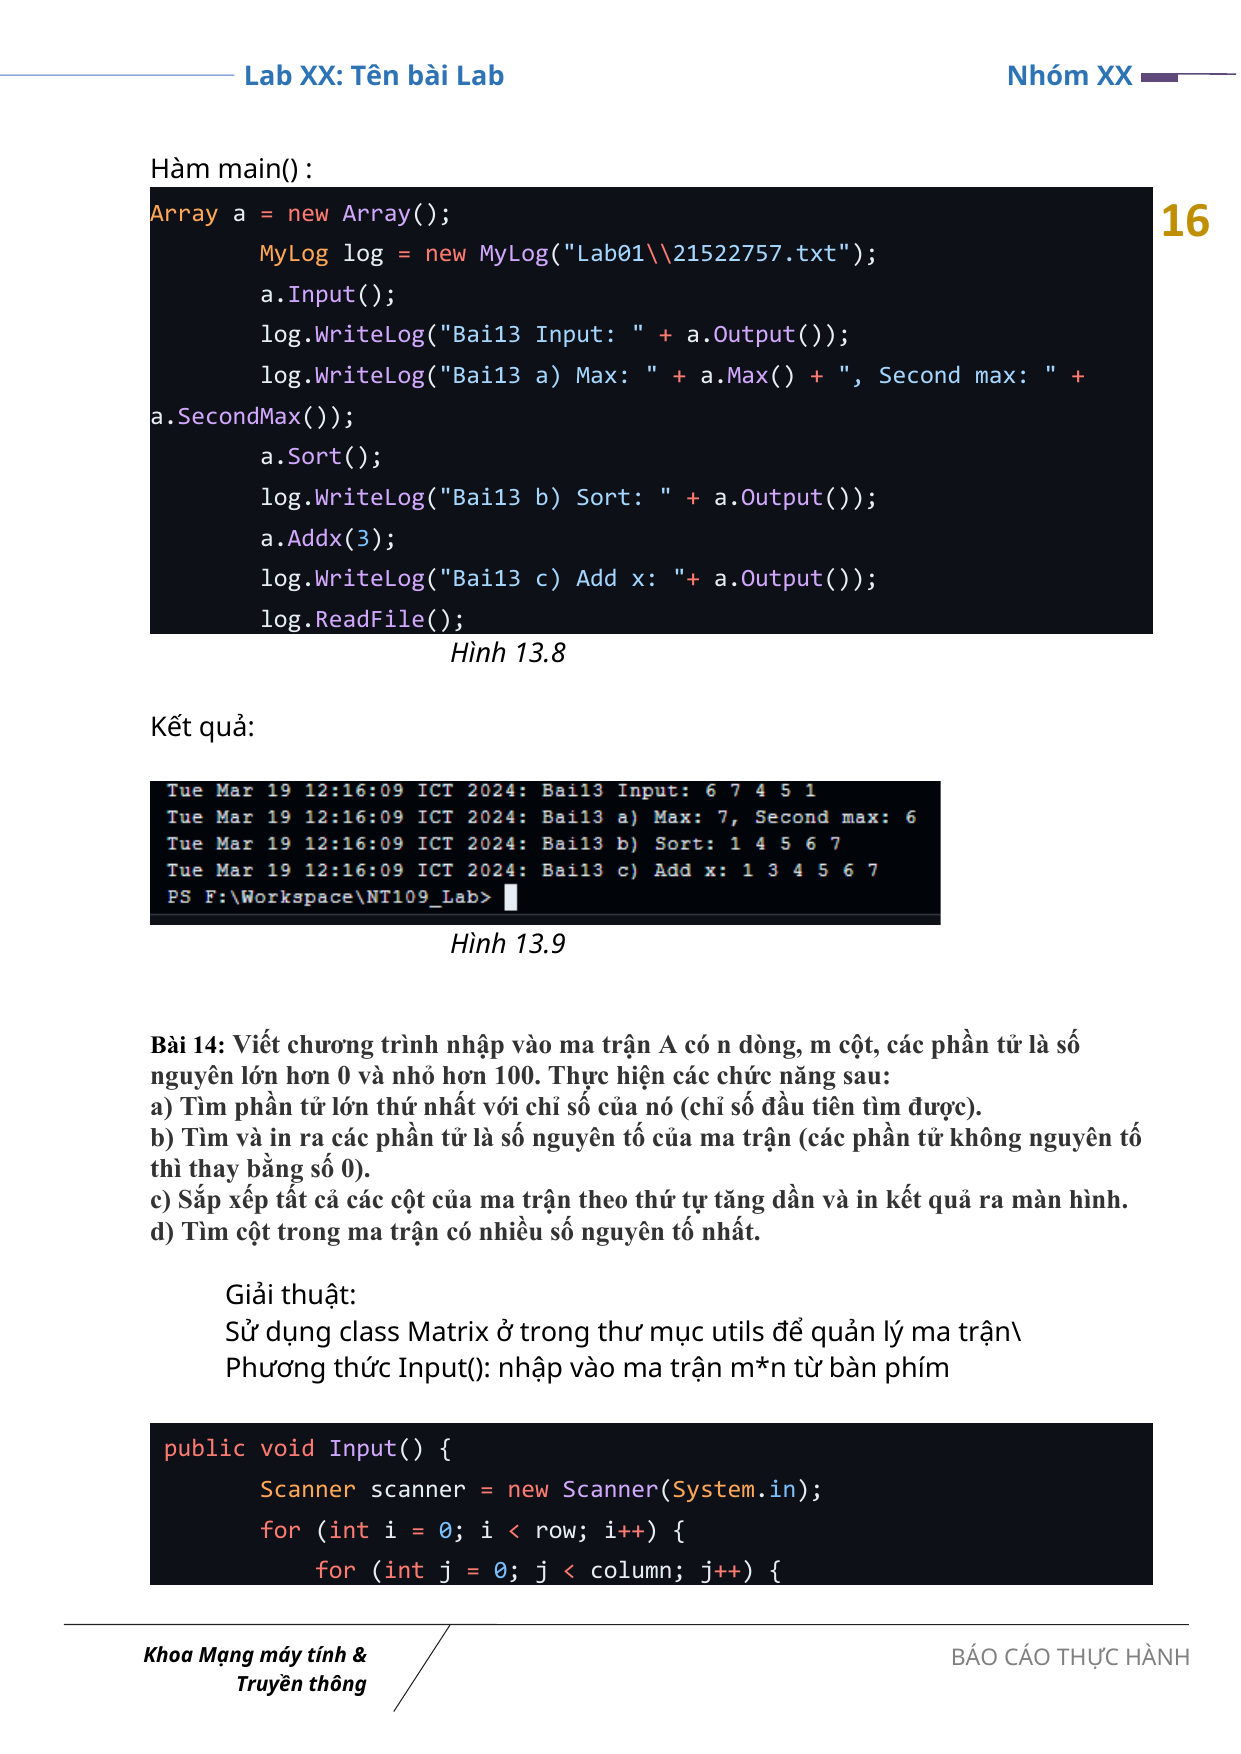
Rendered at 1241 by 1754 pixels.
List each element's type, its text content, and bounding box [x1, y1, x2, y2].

text Hình 13.8 [150, 634, 1153, 671]
picture [150, 781, 941, 925]
text public void Input() { [150, 1423, 1153, 1463]
text Kết quả: [150, 707, 1153, 744]
text log.WriteLog("Bai13 Input: " + a.Output()); [150, 309, 1153, 349]
text Giải thuật: [150, 1275, 1153, 1312]
text a.Sort(); [150, 431, 1153, 471]
text for (int i = 0; i < row; i++) { [150, 1504, 1153, 1544]
text Phương thức Input(): nhập vào ma trận m*n từ bàn phím [150, 1349, 1153, 1386]
text Array a = new Array(); [150, 187, 1153, 227]
text Sử dụng class Matrix ở trong thư mục utils để quản lý ma trận\ [150, 1312, 1153, 1349]
text Hình 13.9 [150, 925, 1153, 962]
text Scanner scanner = new Scanner(System.in); [150, 1463, 1153, 1504]
text a.Addx(3); [150, 512, 1153, 552]
text a.Input(); [150, 268, 1153, 309]
text log.WriteLog("Bai13 b) Sort: " + a.Output()); [150, 471, 1153, 512]
text log.WriteLog("Bai13 a) Max: " + a.Max() + ", Second max: " + a.SecondMax()); [150, 349, 1153, 431]
text log.ReadFile(); [150, 593, 1153, 634]
text log.WriteLog("Bai13 c) Add x: "+ a.Output()); [150, 552, 1153, 593]
text for (int j = 0; j < column; j++) { [150, 1544, 1153, 1585]
text Bài 14: Viết chương trình nhập vào ma trận A có n dòng, m cột, các phần tử là số nguyên lớn hơn 0 và nhỏ hơn 100. Thực hiện các chức năng sau: a) Tìm phần tử lớn thứ nhất với chỉ số của nó (chỉ số đầu tiên tìm được). b) Tìm và in ra các phần tử là số nguyên tố của ma trận (các phần tử không nguyên tố thì thay bằng số 0). c) Sắp xếp tất cả các cột của ma trận theo thứ tự tăng dần và in kết quả ra màn hình. d) Tìm cột trong ma trận có nhiều số nguyên tố nhất. [150, 1028, 1153, 1246]
text MyLog log = new MyLog("Lab01\\21522757.txt"); [150, 227, 1153, 268]
text Hàm main() : [150, 150, 1153, 187]
